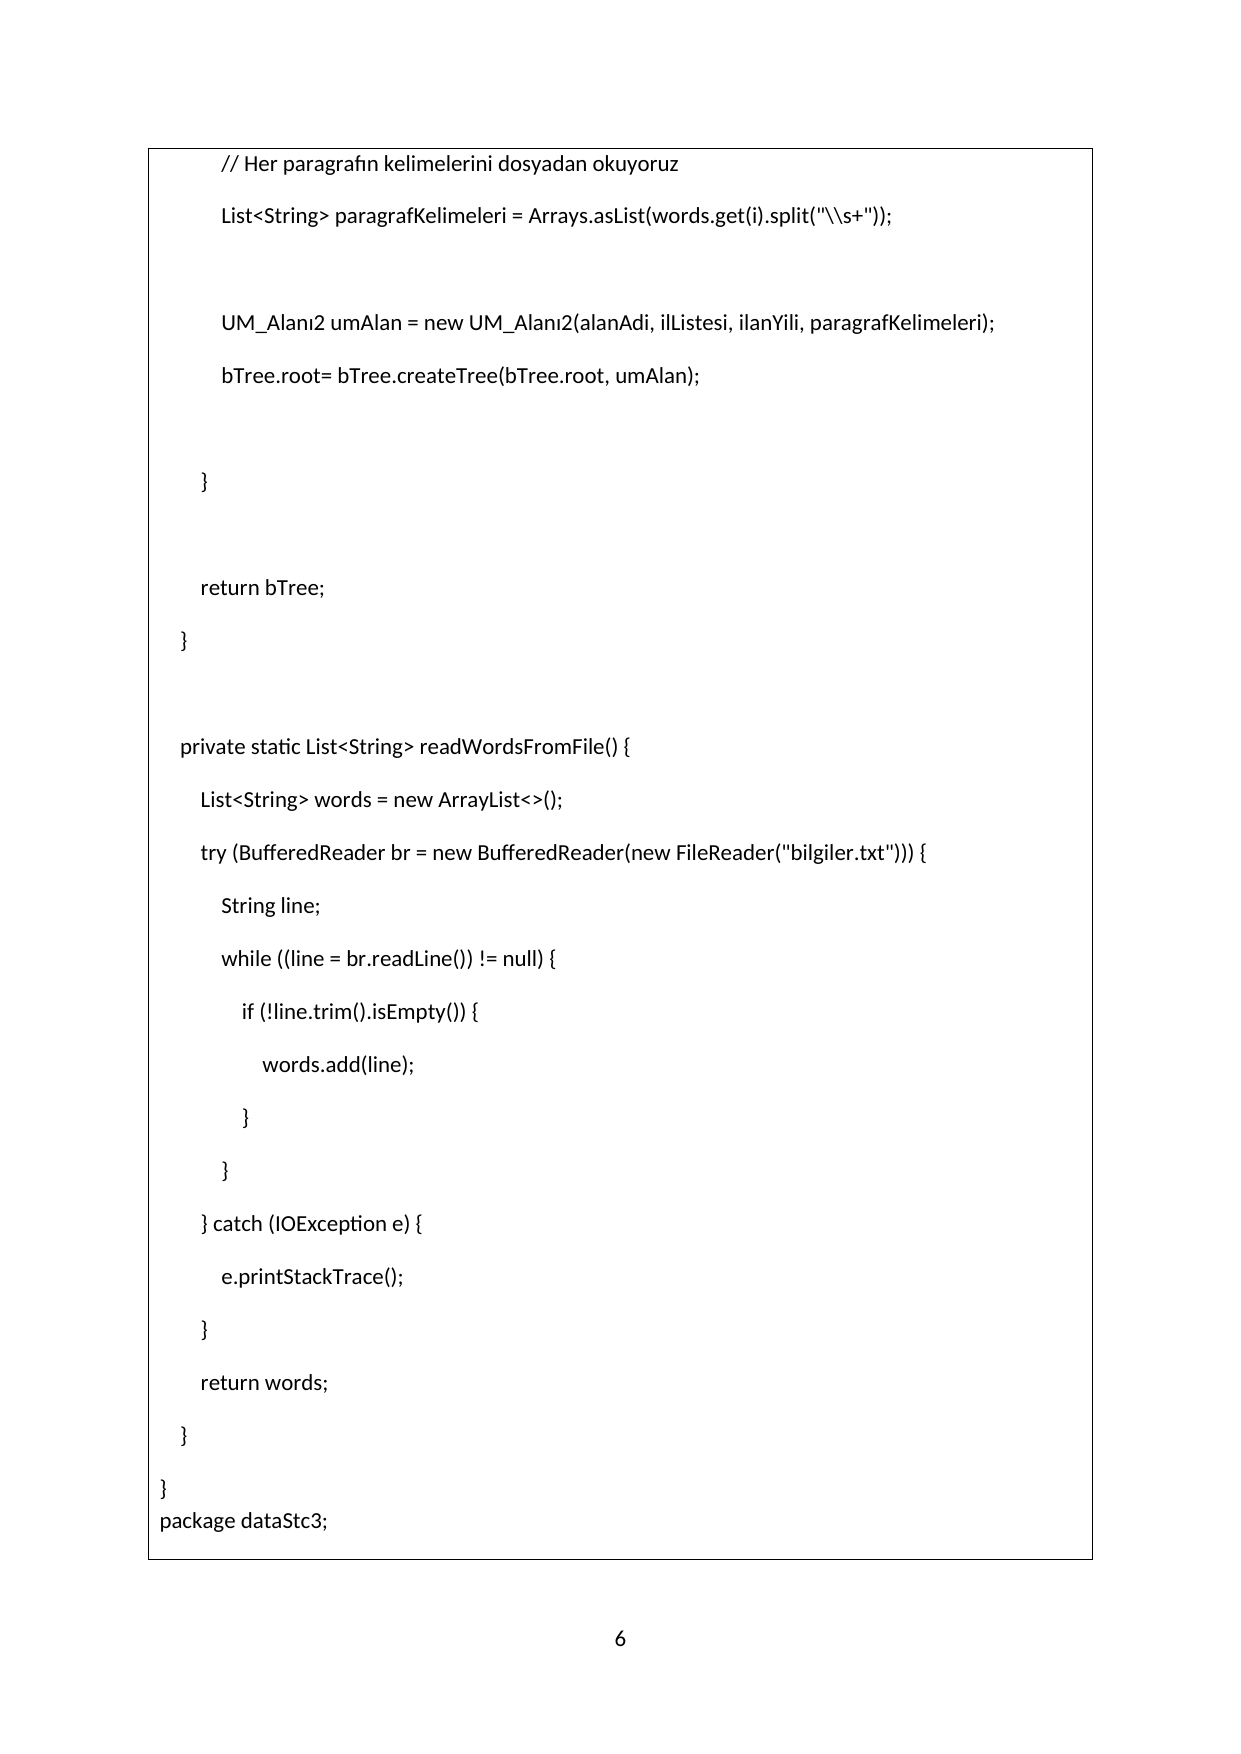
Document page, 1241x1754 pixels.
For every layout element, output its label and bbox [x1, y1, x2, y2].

table_header [149, 149, 1092, 1559]
